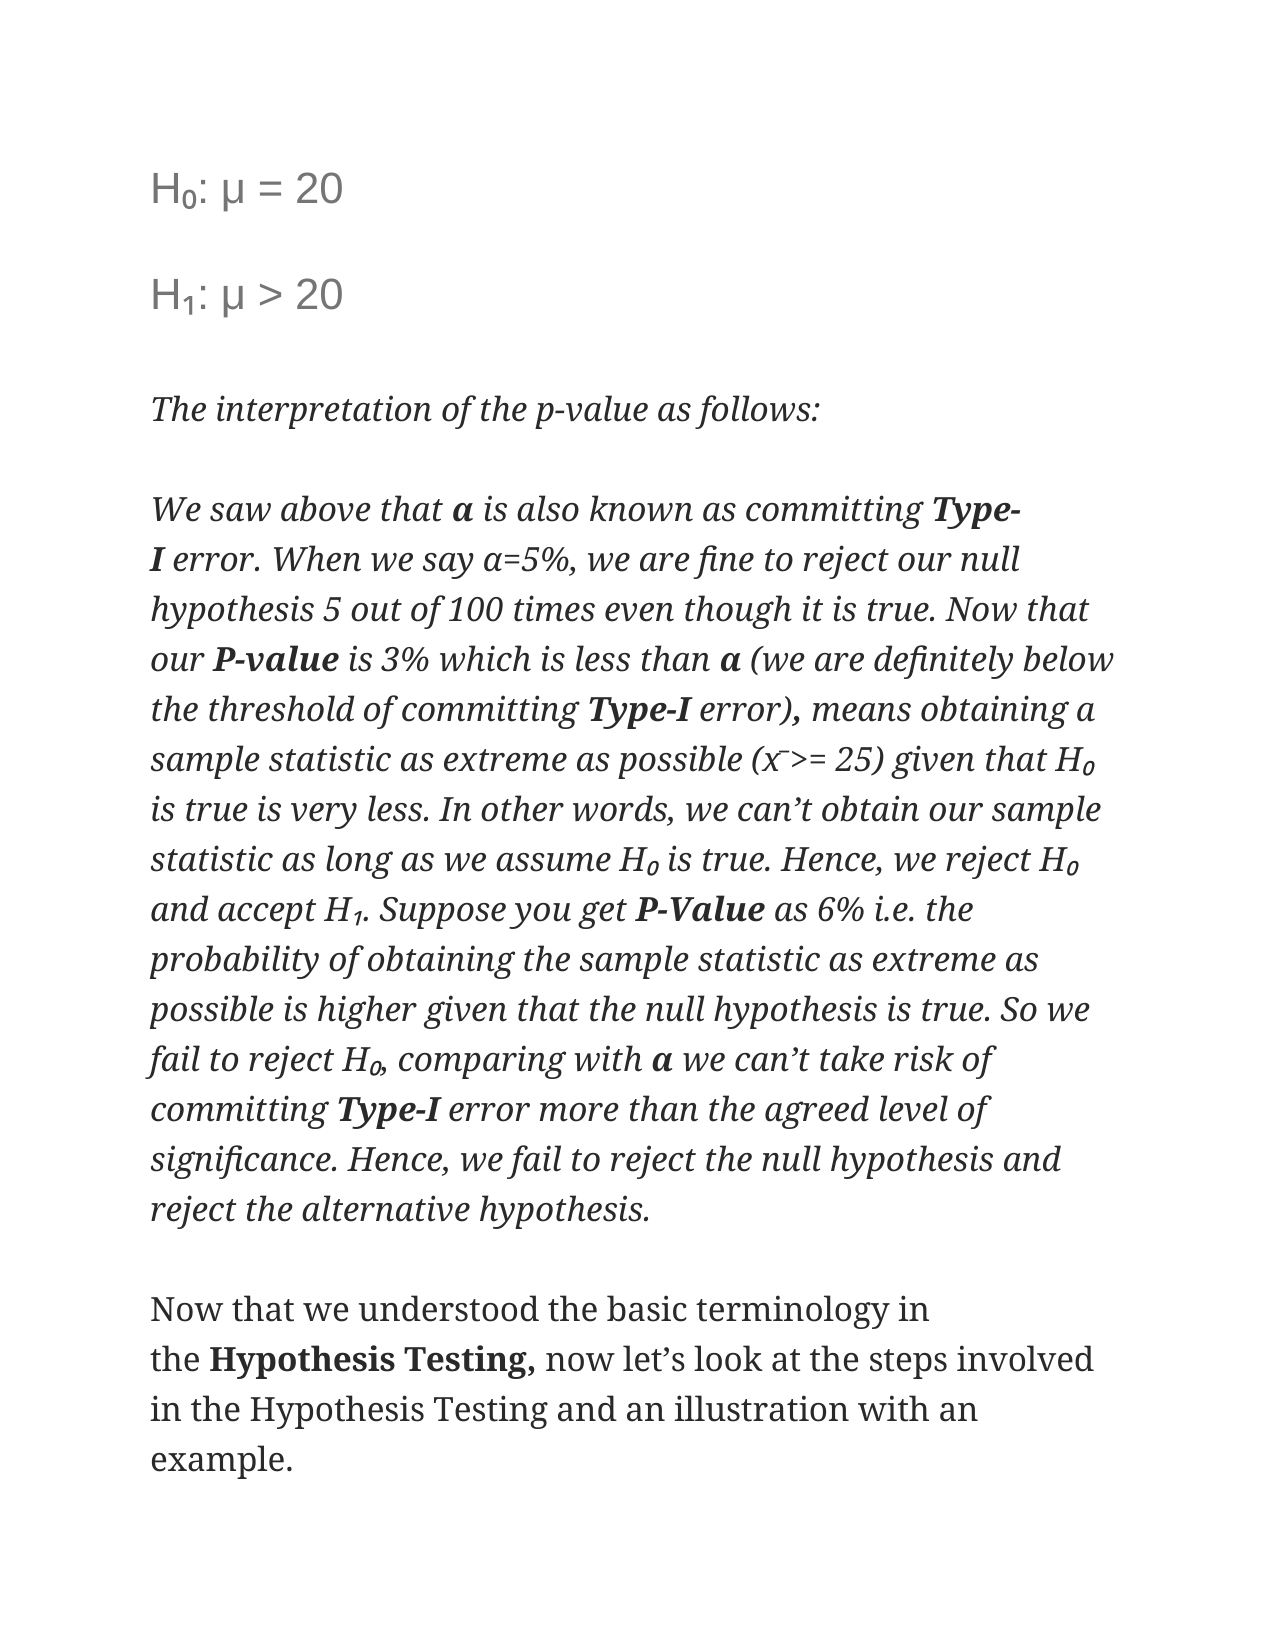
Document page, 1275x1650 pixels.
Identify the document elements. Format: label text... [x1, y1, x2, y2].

text We saw above that α is also known as committing Type-I error. When we say α=5%, we are fine to reject our null hypothesis 5 out of 100 times even though it is true. Now that our P-value is 3% which is less than α (we are definitely below the threshold of committing Type-I error), means obtaining a sample statistic as extreme as possible (x̄ >= 25) given that H₀ is true is very less. In other words, we can’t obtain our sample statistic as long as we assume H₀ is true. Hence, we reject H₀ and accept H₁. Suppose you get P-Value as 6% i.e. the probability of obtaining the sample statistic as extreme as possible is higher given that the null hypothesis is true. So we fail to reject H₀, comparing with α we can’t take risk of committing Type-I error more than the agreed level of significance. Hence, we fail to reject the null hypothesis and reject the alternative hypothesis. [150, 481, 1125, 1231]
text The interpretation of the p-value as follows: [150, 381, 1125, 431]
text Now that we understood the basic terminology in the Hypothesis Testing, now let’s look at the steps involved in the Hypothesis Testing and an illustration with an example. [150, 1281, 1125, 1481]
text H₀: μ = 20 [150, 150, 1125, 212]
text H₁: μ > 20 [150, 256, 1125, 319]
